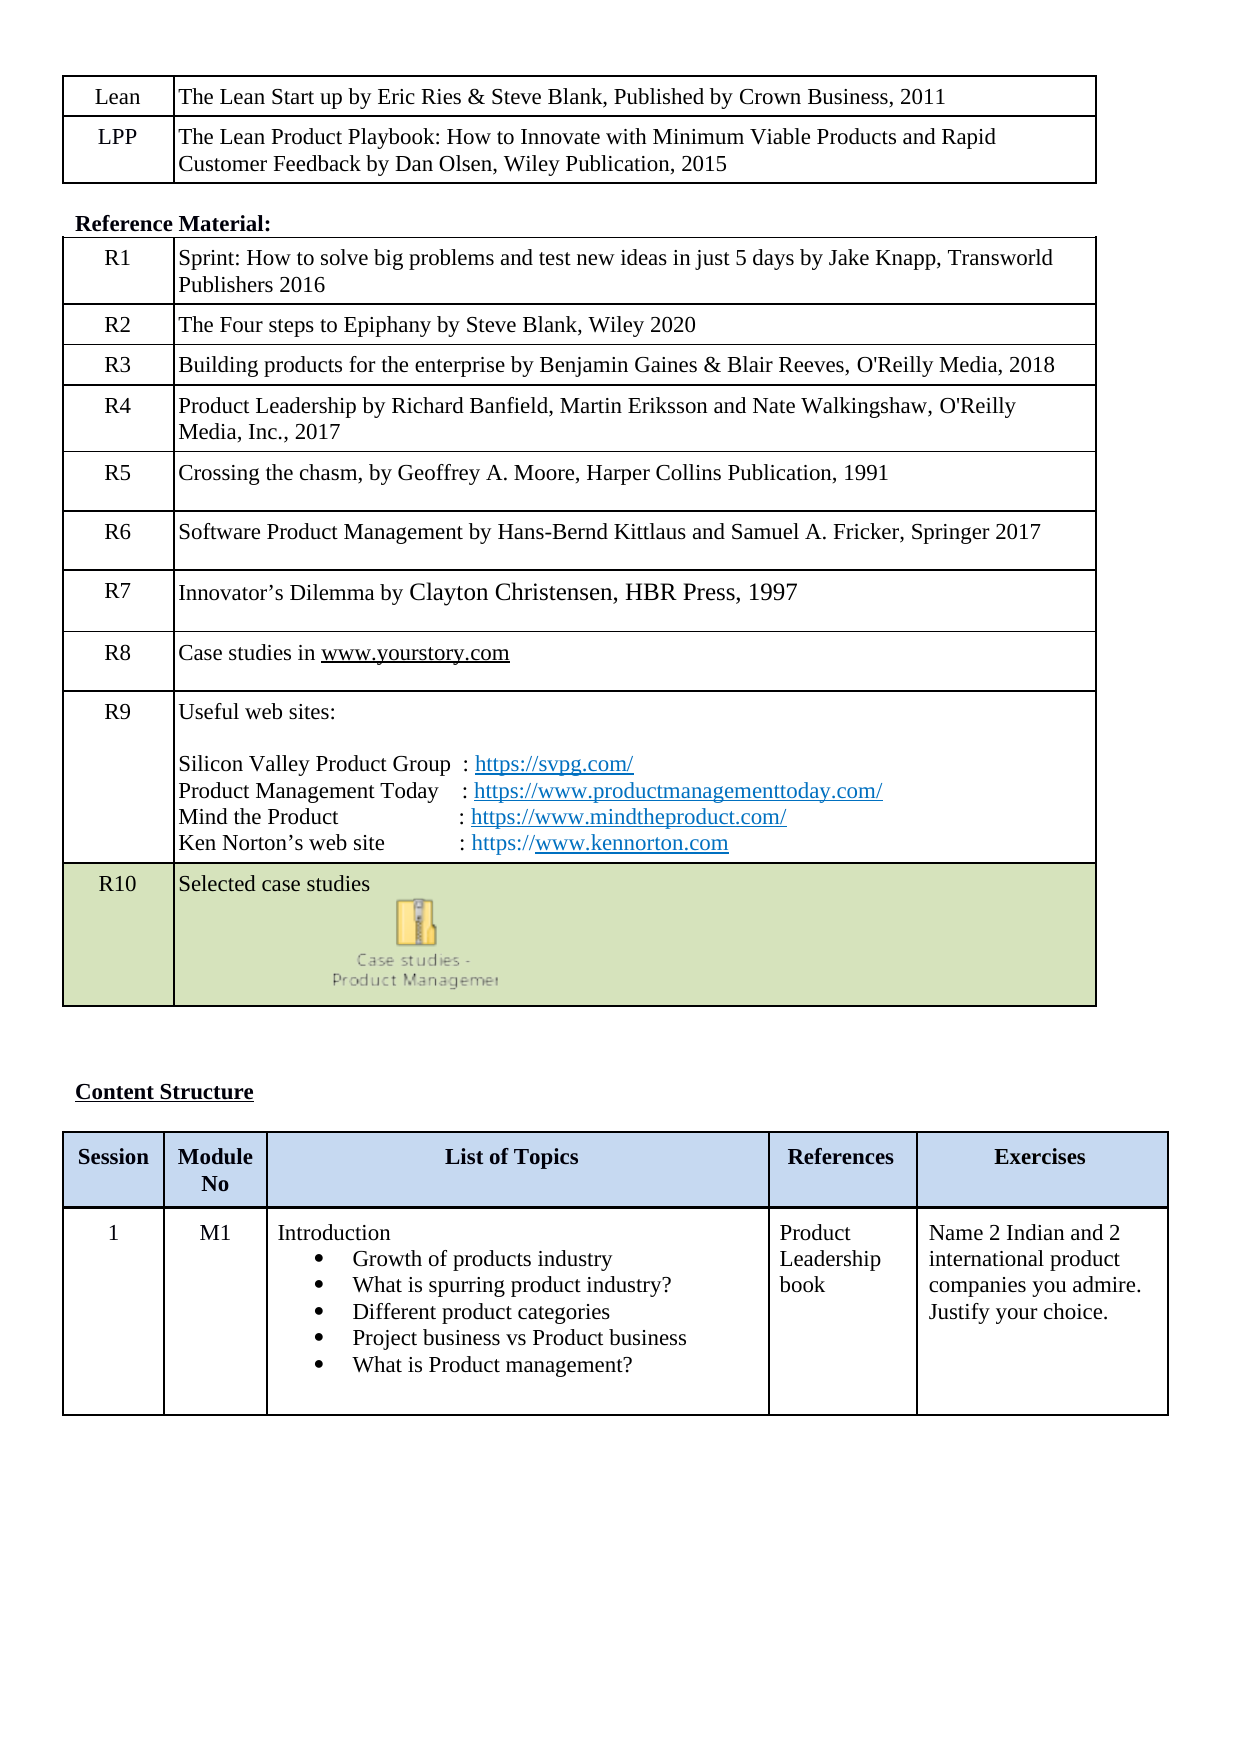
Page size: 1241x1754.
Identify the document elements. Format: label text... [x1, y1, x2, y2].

table_cell Building products for the enterprise by Benjamin Gaines & Blair Reeves, O'Reilly Media, 2018 [175, 345, 1095, 384]
table_cell R3 [64, 345, 173, 384]
table_header List of Topics [268, 1133, 768, 1206]
text Reference Material: [75, 210, 1165, 236]
table_cell Lean [64, 77, 173, 115]
table_cell Selected case studies [175, 864, 1095, 1005]
table_cell Product Leadership by Richard Banfield, Martin Eriksson and Nate Walkingshaw, O'Reilly Media, Inc., 2017 [175, 386, 1095, 451]
table_header Session [64, 1133, 163, 1206]
table_cell Useful web sites: Silicon Valley Product Group : https://svpg.com/ Product Management Today : https://www.productmanagementtoday.com/ Mind the Product : https://www.mindtheproduct.com/ Ken Norton’s web site : https://www.kennorton.com [175, 692, 1095, 862]
table_cell M1 [165, 1209, 266, 1414]
table_header References [770, 1133, 916, 1206]
table_cell R6 [64, 512, 173, 569]
table_header R1 [64, 238, 173, 303]
table_cell The Four steps to Epiphany by Steve Blank, Wiley 2020 [175, 305, 1095, 344]
table_cell Introduction Growth of products industry What is spurring product industry? Different product categories Project business vs Product business What is Product management? [268, 1209, 768, 1414]
table_cell The Lean Product Playbook: How to Innovate with Minimum Viable Products and Rapid Customer Feedback by Dan Olsen, Wiley Publication, 2015 [175, 117, 1095, 182]
table_cell LPP [64, 117, 173, 182]
table_cell R5 [64, 452, 173, 510]
text Content Structure [75, 1078, 1165, 1104]
table_cell Software Product Management by Hans-Bernd Kittlaus and Samuel A. Fricker, Springer 2017 [175, 512, 1095, 569]
table_cell Product Leadership book [770, 1209, 916, 1414]
table_cell 1 [64, 1209, 163, 1414]
table_cell R7 [64, 571, 173, 631]
table_cell R9 [64, 692, 173, 862]
table_cell R2 [64, 305, 173, 344]
table_header Module No [165, 1133, 266, 1206]
table_cell Innovator’s Dilemma by Clayton Christensen, HBR Press, 1997 [175, 571, 1095, 631]
table_cell The Lean Start up by Eric Ries & Steve Blank, Published by Crown Business, 2011 [175, 77, 1095, 115]
table_cell Crossing the chasm, by Geoffrey A. Moore, Harper Collins Publication, 1991 [175, 452, 1095, 510]
table_cell R4 [64, 386, 173, 451]
table_header Sprint: How to solve big problems and test new ideas in just 5 days by Jake Knapp, Transworld Publishers 2016 [175, 238, 1095, 303]
table_cell R10 [64, 864, 173, 1005]
table_cell Case studies in www.yourstory.com [175, 632, 1095, 690]
table_cell Name 2 Indian and 2 international product companies you admire. Justify your choice. [918, 1209, 1167, 1414]
table_cell R8 [64, 632, 173, 690]
table_header Exercises [918, 1133, 1167, 1206]
